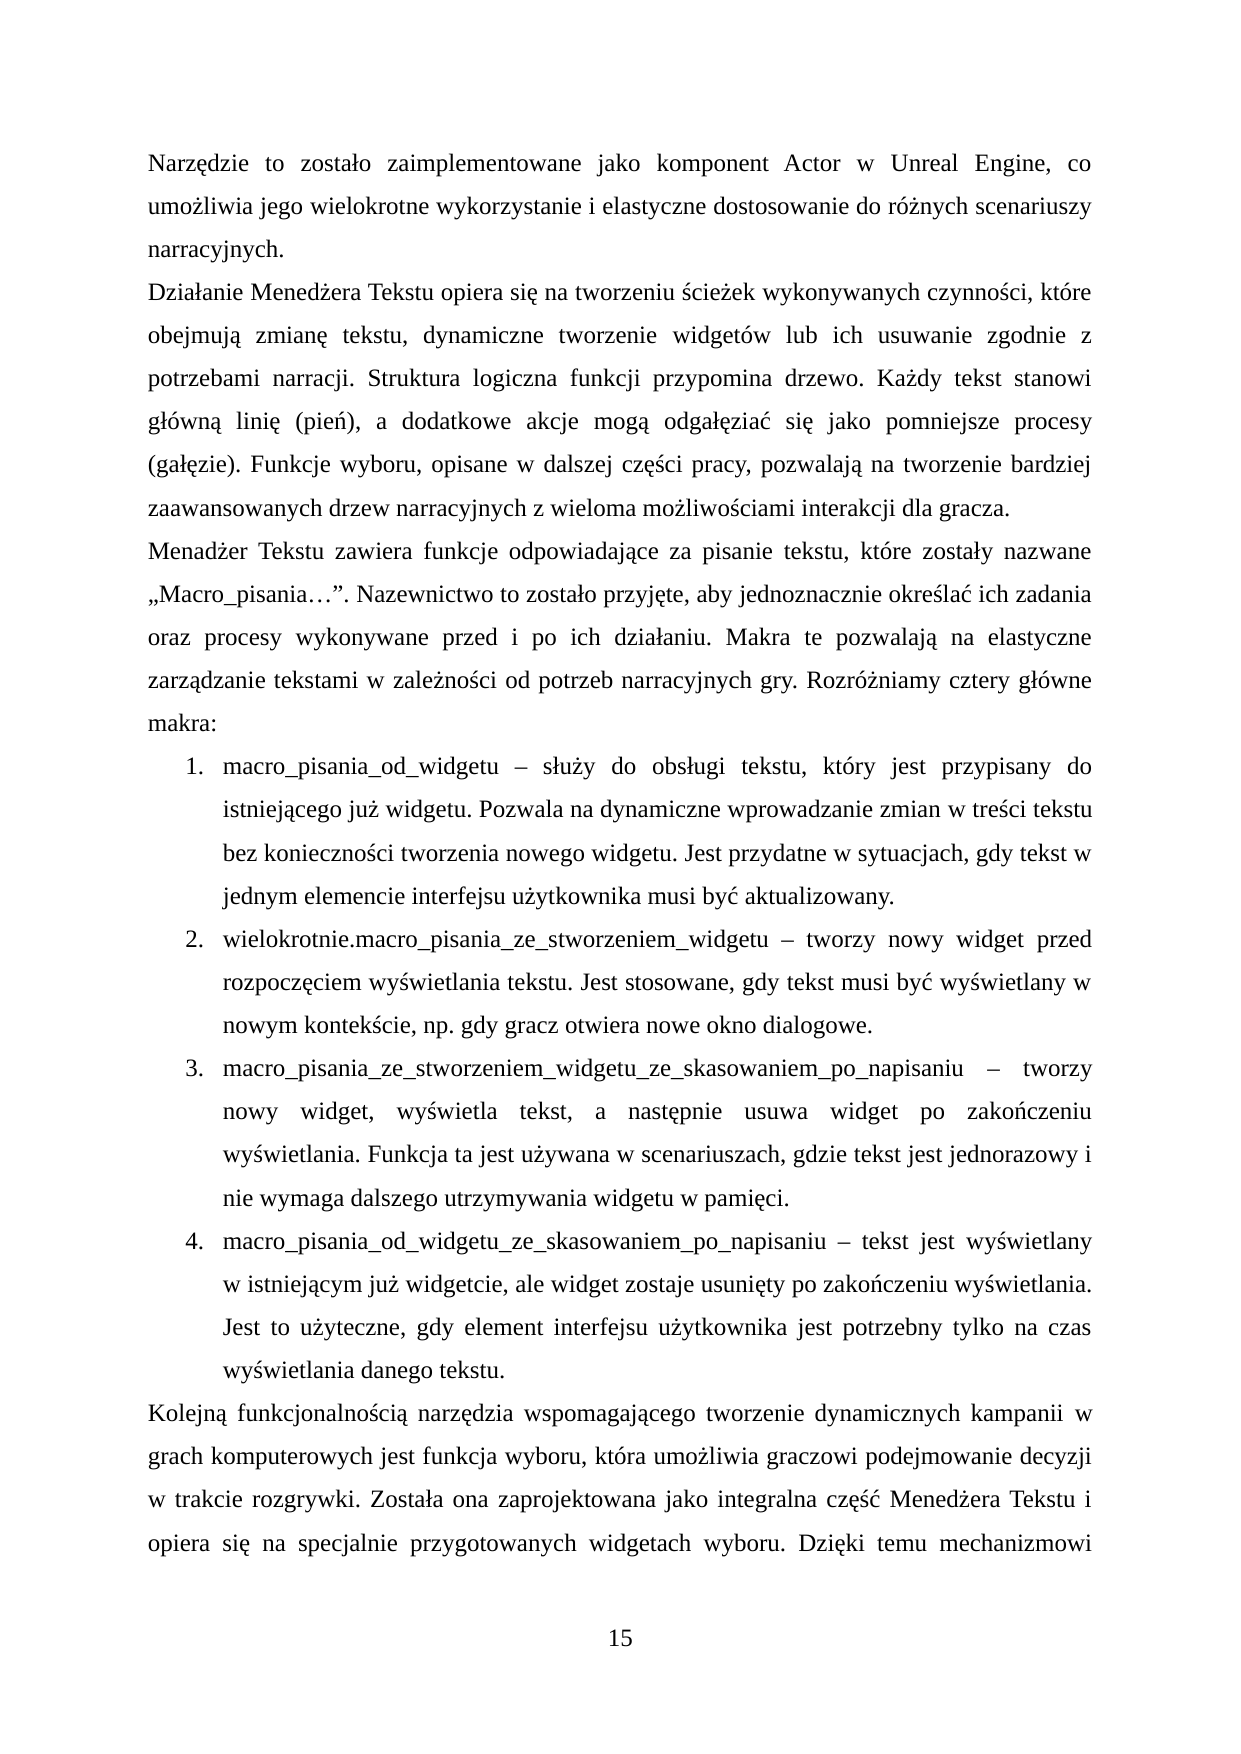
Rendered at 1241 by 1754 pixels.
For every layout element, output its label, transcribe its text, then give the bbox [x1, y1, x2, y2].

text Menadżer Tekstu zawiera funkcje odpowiadające za pisanie tekstu, które zostały nazwane „Macro_pisania…”. Nazewnictwo to zostało przyjęte, aby jednoznacznie określać ich zadania oraz procesy wykonywane przed i po ich działaniu. Makra te pozwalają na elastyczne zarządzanie tekstami w zależności od potrzeb narracyjnych gry. Rozróżniamy cztery główne makra: [148, 536, 1093, 737]
text Narzędzie to zostało zaimplementowane jako komponent Actor w Unreal Engine, co umożliwia jego wielokrotne wykorzystanie i elastyczne dostosowanie do różnych scenariuszy narracyjnych. [148, 148, 1093, 263]
list wielokrotnie.macro_pisania_ze_stworzeniem_widgetu – tworzy nowy widget przed rozpoczęciem wyświetlania tekstu. Jest stosowane, gdy tekst musi być wyświetlany w nowym kontekście, np. gdy gracz otwiera nowe okno dialogowe. [185, 924, 1093, 1039]
list macro_pisania_od_widgetu_ze_skasowaniem_po_napisaniu – tekst jest wyświetlany w istniejącym już widgetcie, ale widget zostaje usunięty po zakończeniu wyświetlania. Jest to użyteczne, gdy element interfejsu użytkownika jest potrzebny tylko na czas wyświetlania danego tekstu. [185, 1226, 1093, 1384]
list macro_pisania_od_widgetu – służy do obsługi tekstu, który jest przypisany do istniejącego już widgetu. Pozwala na dynamiczne wprowadzanie zmian w treści tekstu bez konieczności tworzenia nowego widgetu. Jest przydatne w sytuacjach, gdy tekst w jednym elemencie interfejsu użytkownika musi być aktualizowany. [185, 751, 1093, 909]
list macro_pisania_ze_stworzeniem_widgetu_ze_skasowaniem_po_napisaniu – tworzy nowy widget, wyświetla tekst, a następnie usuwa widget po zakończeniu wyświetlania. Funkcja ta jest używana w scenariuszach, gdzie tekst jest jednorazowy i nie wymaga dalszego utrzymywania widgetu w pamięci. [185, 1053, 1093, 1211]
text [148, 1398, 1093, 1556]
text Działanie Menedżera Tekstu opiera się na tworzeniu ścieżek wykonywanych czynności, które obejmują zmianę tekstu, dynamiczne tworzenie widgetów lub ich usuwanie zgodnie z potrzebami narracji. Struktura logiczna funkcji przypomina drzewo. Każdy tekst stanowi główną linię (pień), a dodatkowe akcje mogą odgałęziać się jako pomniejsze procesy (gałęzie). Funkcje wyboru, opisane w dalszej części pracy, pozwalają na tworzenie bardziej zaawansowanych drzew narracyjnych z wieloma możliwościami interakcji dla gracza. [148, 277, 1093, 521]
